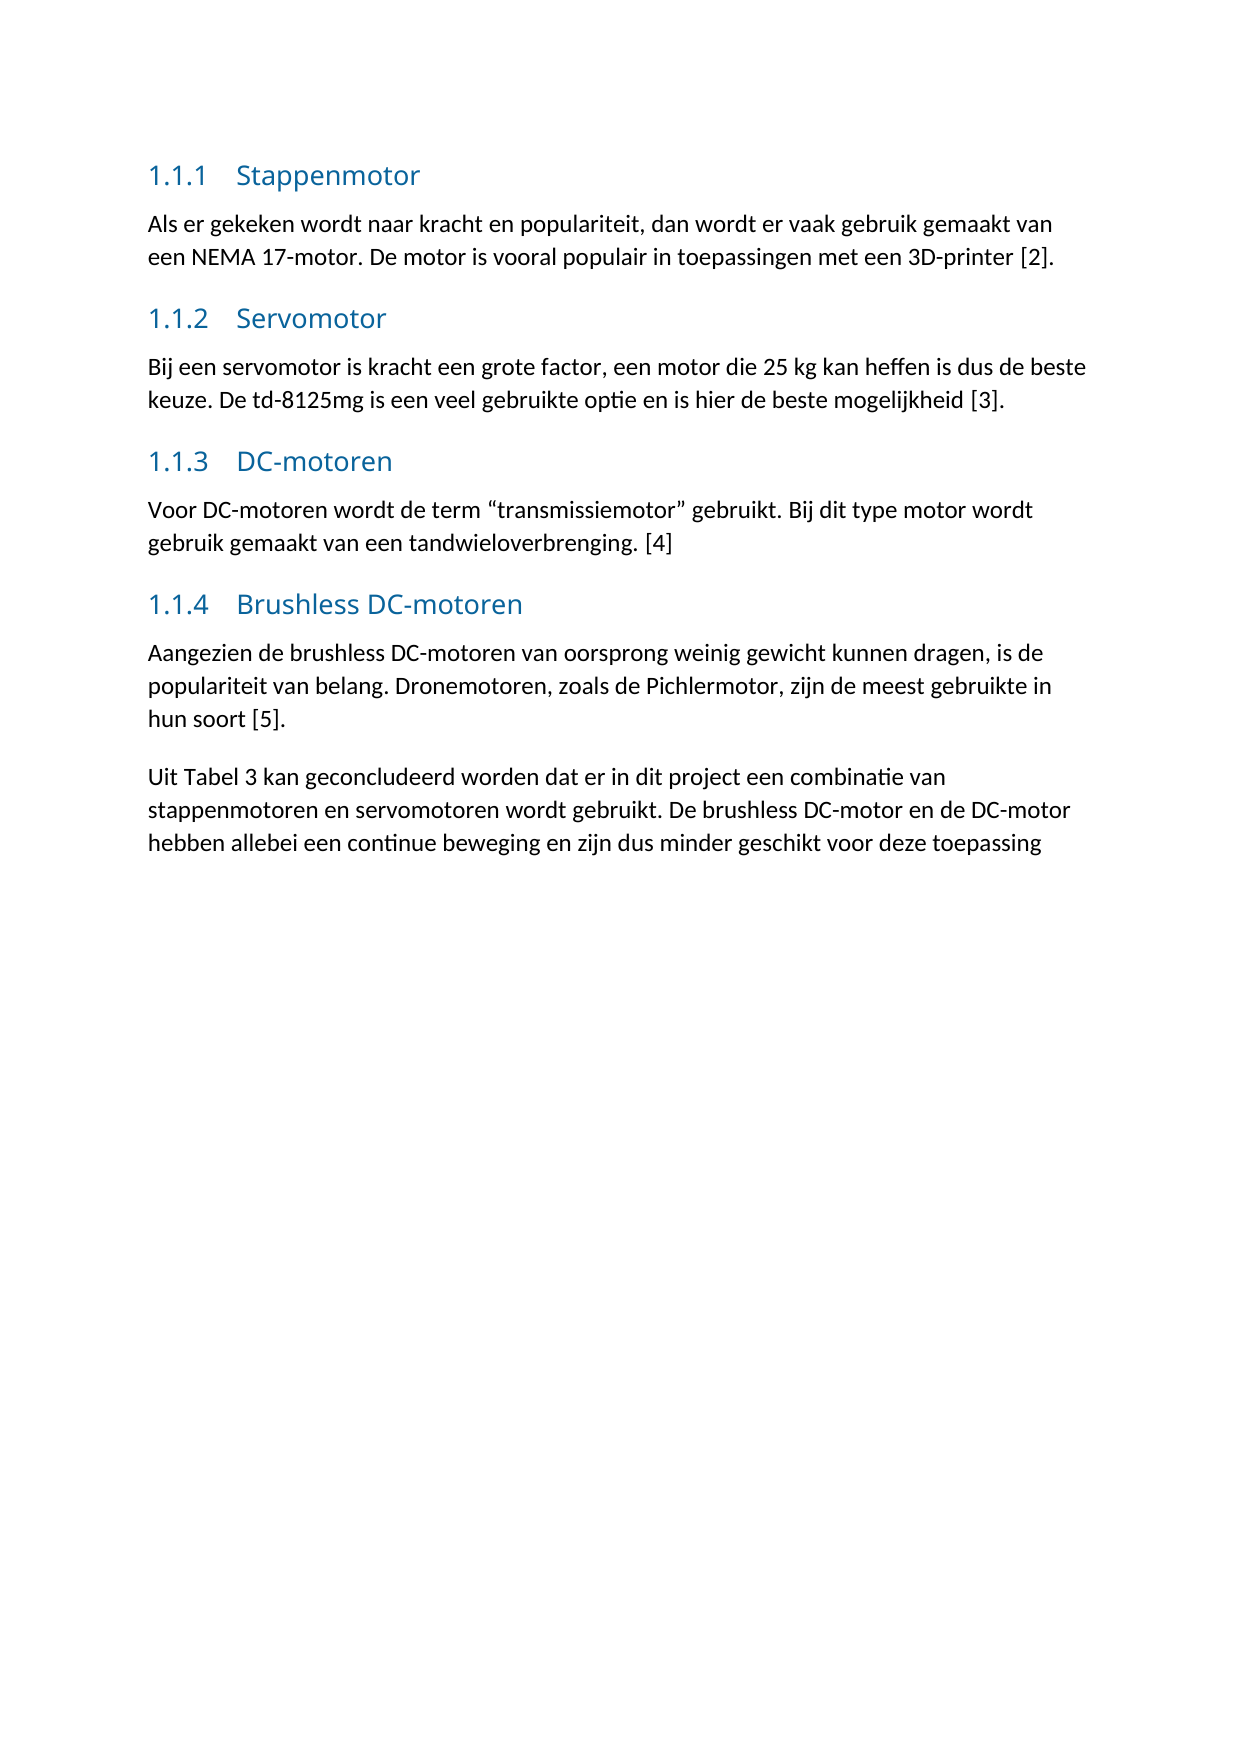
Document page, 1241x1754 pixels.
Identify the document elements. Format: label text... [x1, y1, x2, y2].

subtitle Brushless DC-motoren [148, 585, 1093, 622]
text Als er gekeken wordt naar kracht en populariteit, dan wordt er vaak gebruik gemaakt van een NEMA 17-motor. De motor is vooral populair in toepassingen met een 3D-printer . [148, 208, 1093, 272]
text Uit Tabel 3 kan geconcludeerd worden dat er in dit project een combinatie van stappenmotoren en servomotoren wordt gebruikt. De brushless DC-motor en de DC-motor hebben allebei een continue beweging en zijn dus minder geschikt voor deze toepassing [148, 761, 1093, 858]
text Bij een servomotor is kracht een grote factor, een motor die 25 kg kan heffen is dus de beste keuze. De td-8125mg is een veel gebruikte optie en is hier de beste mogelijkheid . [148, 351, 1093, 415]
subtitle Stappenmotor [148, 156, 1093, 193]
subtitle Servomotor [148, 299, 1093, 336]
text Voor DC-motoren wordt de term “transmissiemotor” gebruikt. Bij dit type motor wordt gebruik gemaakt van een tandwieloverbrenging. [148, 494, 1093, 558]
subtitle DC-motoren [148, 442, 1093, 479]
text Aangezien de brushless DC-motoren van oorsprong weinig gewicht kunnen dragen, is de populariteit van belang. Dronemotoren, zoals de Pichlermotor, zijn de meest gebruikte in hun soort. [148, 638, 1093, 734]
